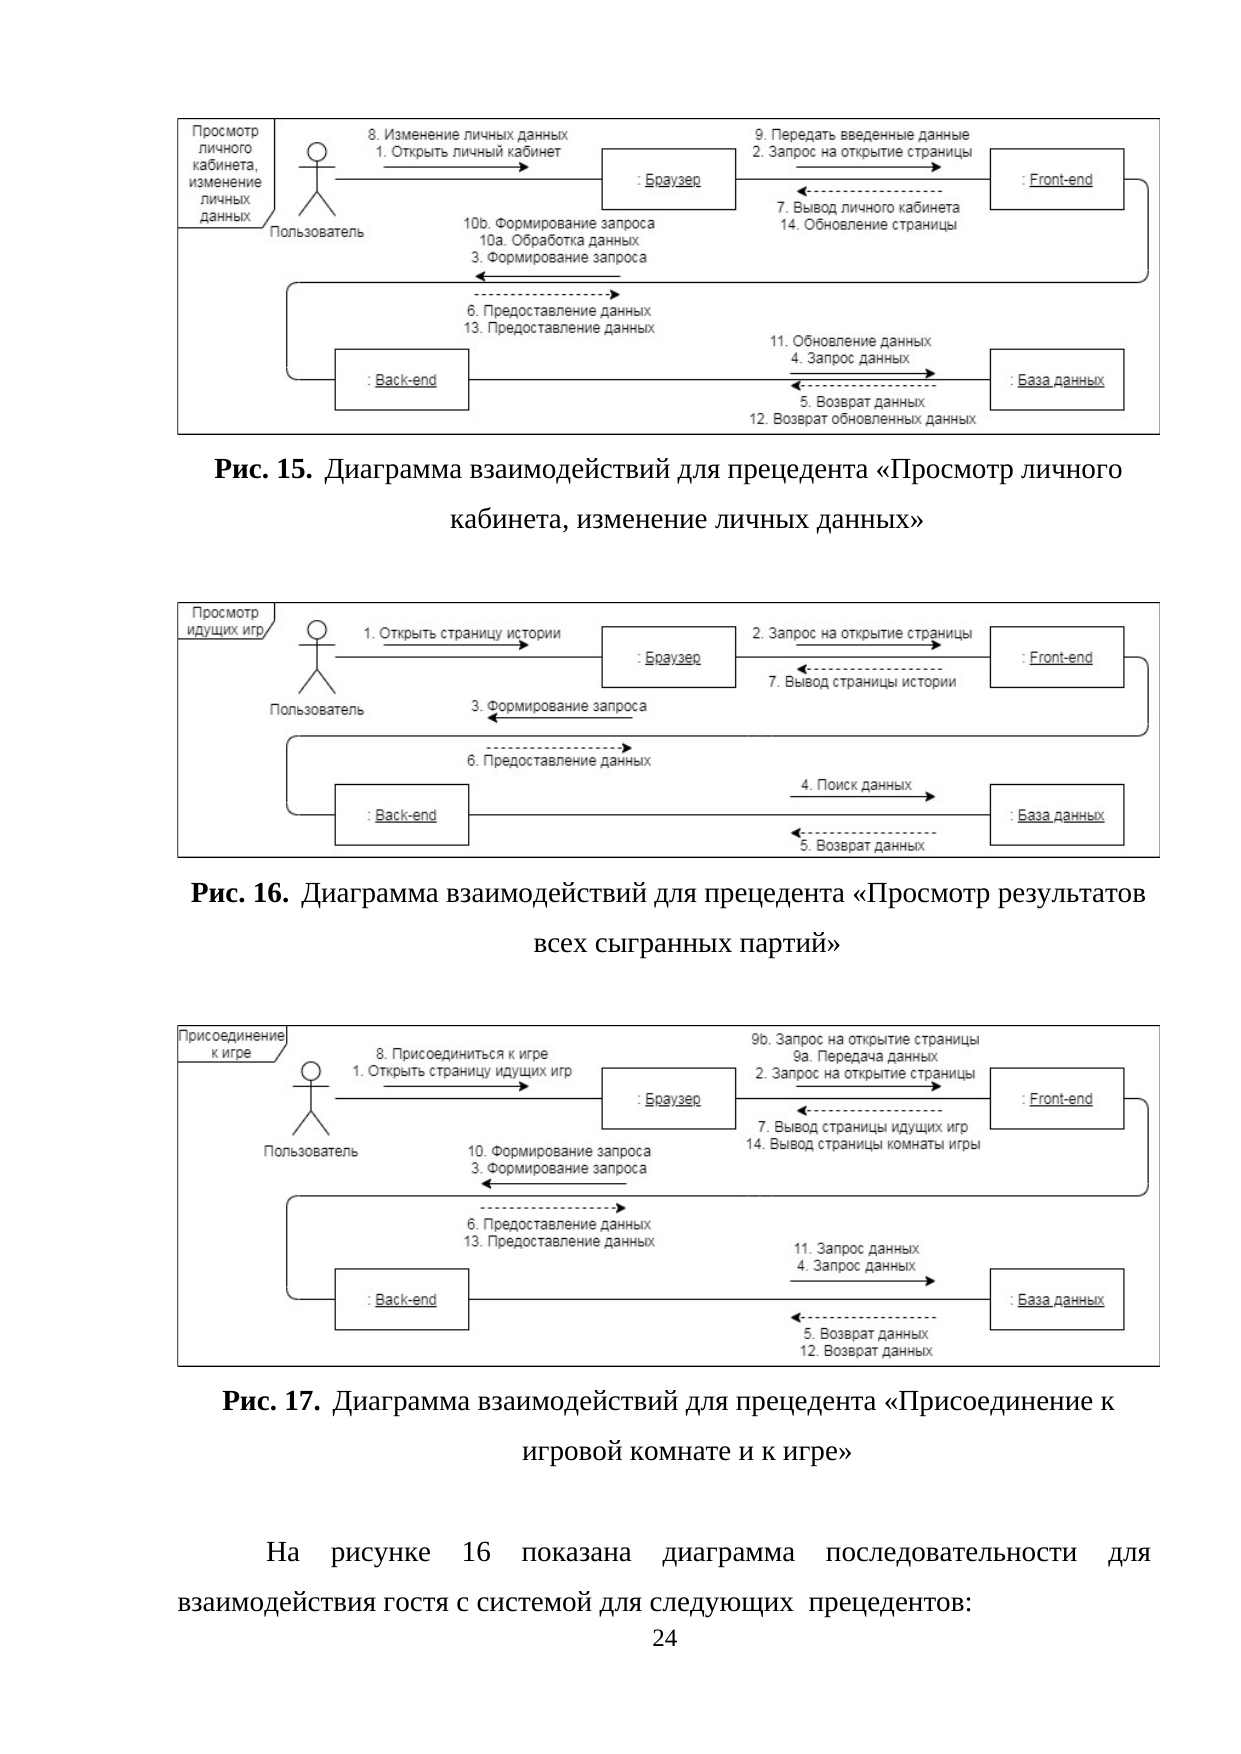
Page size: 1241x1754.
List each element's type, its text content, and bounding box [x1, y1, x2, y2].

list Диаграмма взаимодействий для прецедента «Просмотр личного кабинета, изменение личных данных» [185, 451, 1152, 535]
text На рисунке 16 показана диаграмма последовательности для взаимодействия гостя с системой для следующих прецедентов: [177, 1534, 1152, 1618]
list Диаграмма взаимодействий для прецедента «Присоединение к игровой комнате и к игре» [185, 1383, 1152, 1467]
list Диаграмма взаимодействий для прецедента «Просмотр результатов всех сыгранных партий» [185, 875, 1152, 958]
picture [177, 1025, 1160, 1367]
picture [177, 118, 1160, 435]
picture [177, 602, 1160, 858]
